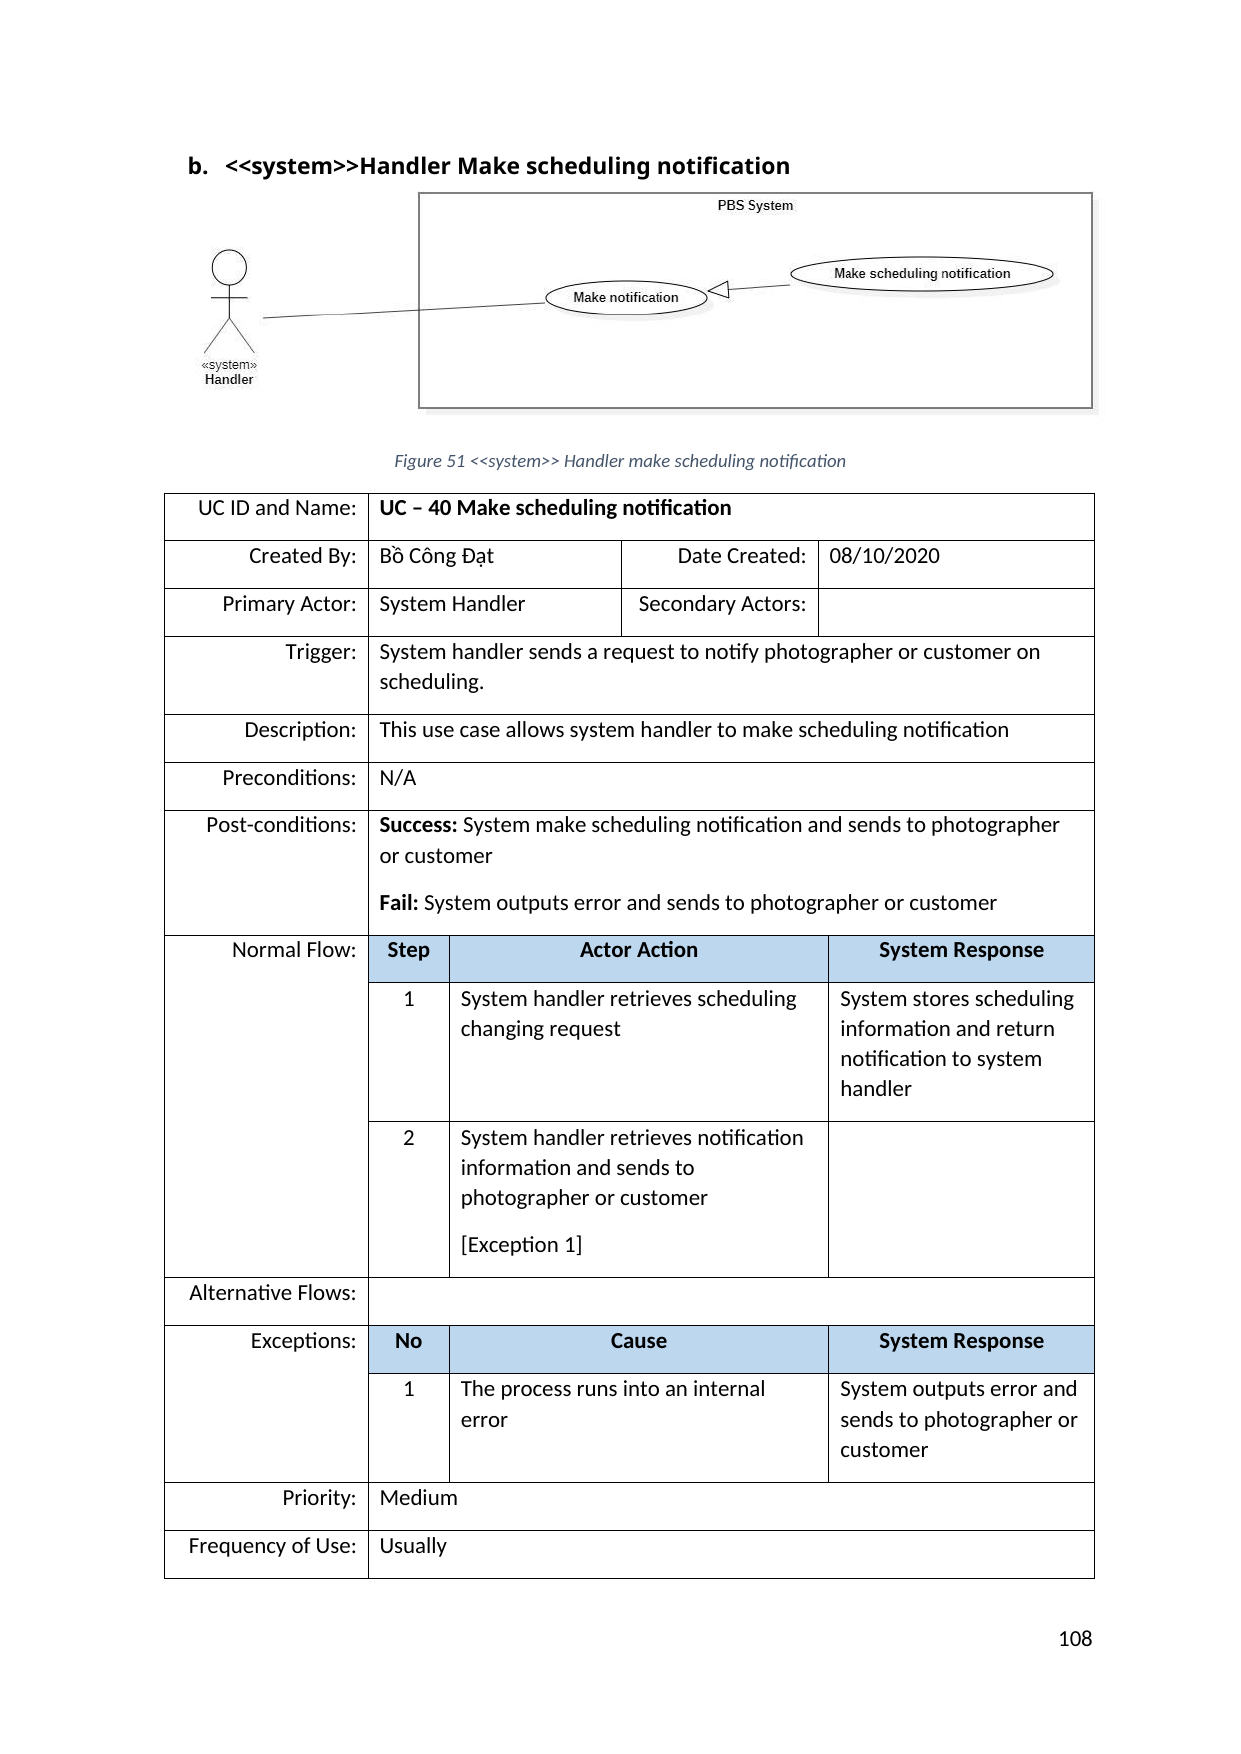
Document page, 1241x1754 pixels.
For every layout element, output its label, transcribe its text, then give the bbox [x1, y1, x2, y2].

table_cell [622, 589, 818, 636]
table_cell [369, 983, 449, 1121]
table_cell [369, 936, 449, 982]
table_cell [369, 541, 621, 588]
text Figure 51 <<system>> Handler make scheduling notification [150, 449, 1093, 472]
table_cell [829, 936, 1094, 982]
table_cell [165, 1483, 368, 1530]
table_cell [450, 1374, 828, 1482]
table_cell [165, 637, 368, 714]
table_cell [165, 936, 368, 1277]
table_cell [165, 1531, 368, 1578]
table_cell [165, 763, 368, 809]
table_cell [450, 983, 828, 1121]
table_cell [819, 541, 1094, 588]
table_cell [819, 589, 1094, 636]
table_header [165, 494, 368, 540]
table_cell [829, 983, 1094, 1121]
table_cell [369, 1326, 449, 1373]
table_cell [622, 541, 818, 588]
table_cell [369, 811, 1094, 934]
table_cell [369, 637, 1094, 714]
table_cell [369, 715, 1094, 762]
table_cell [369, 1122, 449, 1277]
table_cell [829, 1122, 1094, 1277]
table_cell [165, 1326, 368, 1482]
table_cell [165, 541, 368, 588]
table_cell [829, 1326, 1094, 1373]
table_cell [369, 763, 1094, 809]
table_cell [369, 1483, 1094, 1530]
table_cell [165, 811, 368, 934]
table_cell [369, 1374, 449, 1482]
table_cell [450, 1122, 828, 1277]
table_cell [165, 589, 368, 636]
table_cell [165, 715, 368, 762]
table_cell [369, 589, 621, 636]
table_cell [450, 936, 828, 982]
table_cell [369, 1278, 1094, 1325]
subtitle <<system>>Handler Make scheduling notification [187, 150, 1093, 181]
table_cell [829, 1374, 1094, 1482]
picture [187, 183, 1131, 447]
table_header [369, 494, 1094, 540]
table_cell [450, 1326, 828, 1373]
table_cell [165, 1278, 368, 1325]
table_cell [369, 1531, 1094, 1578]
